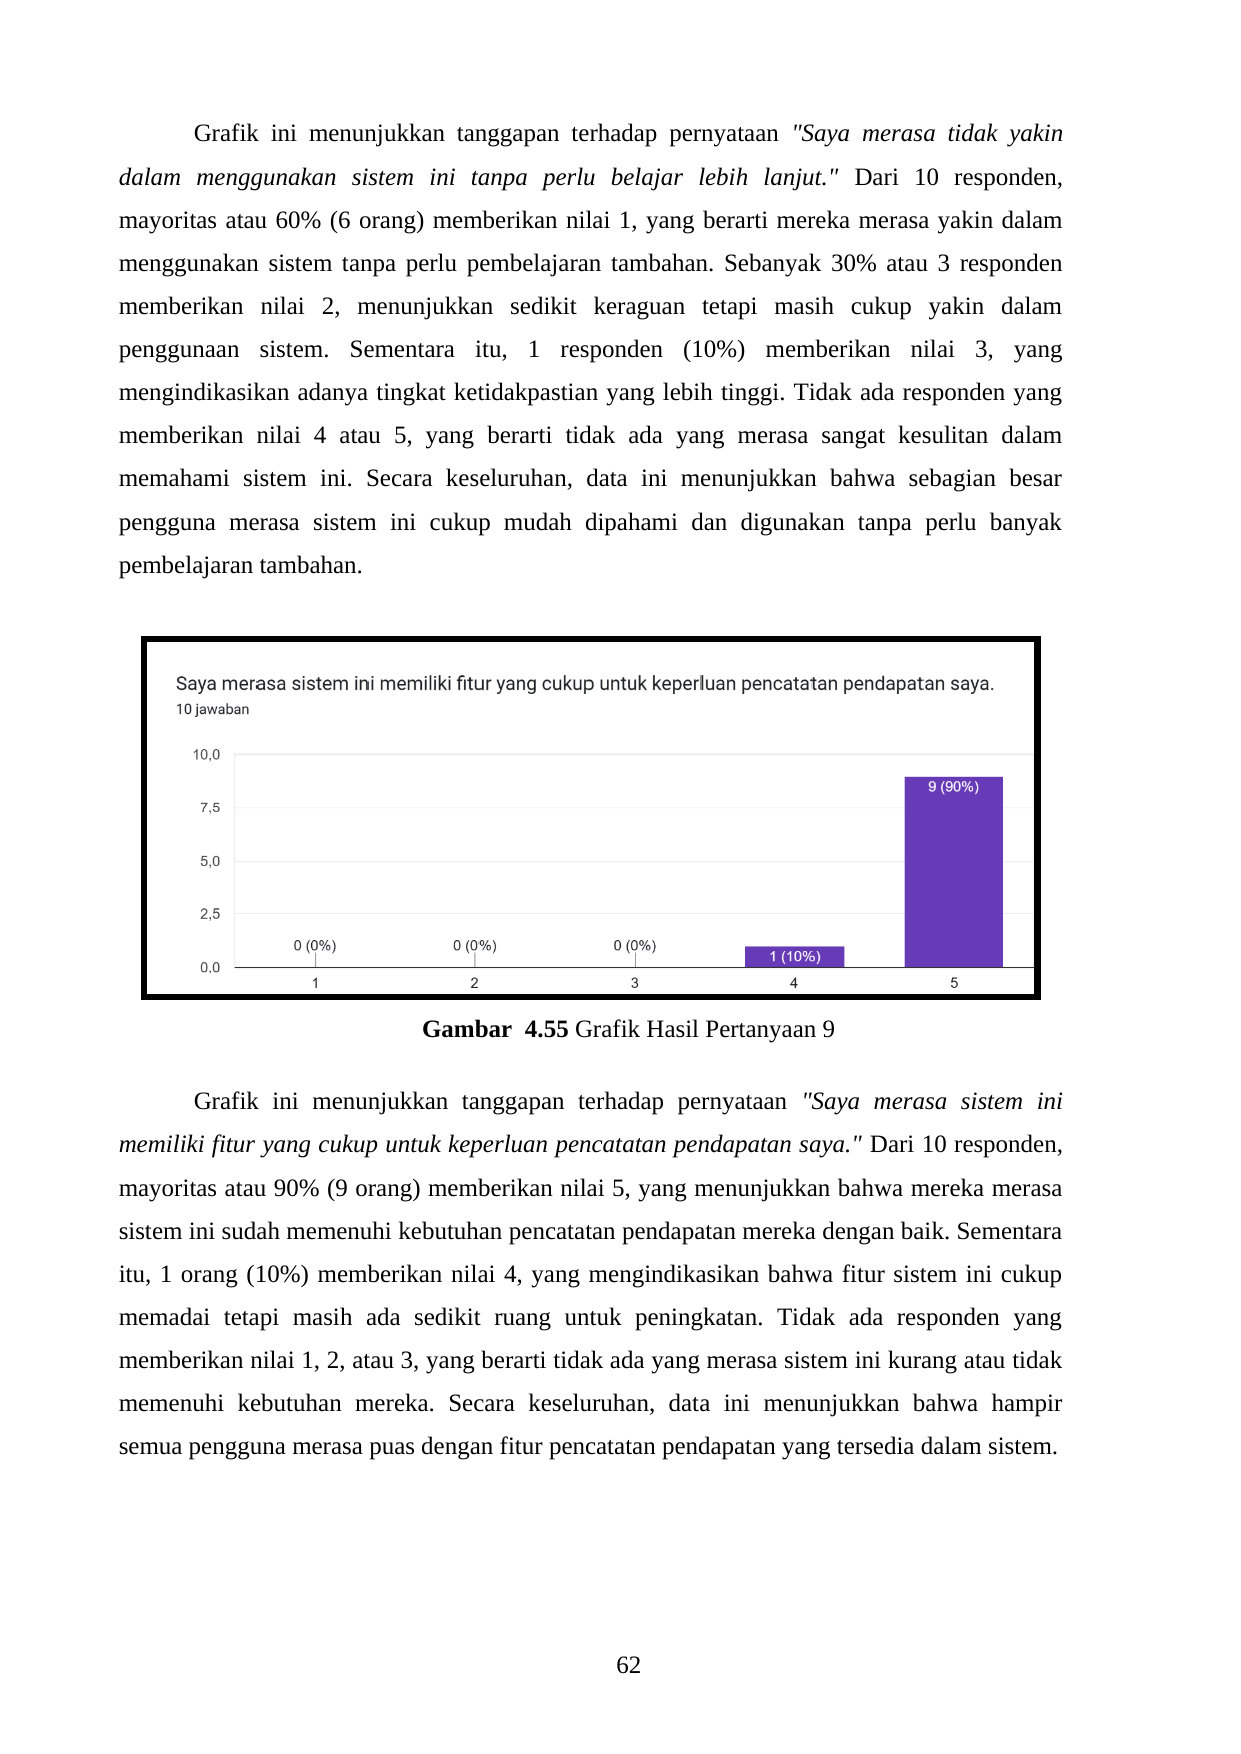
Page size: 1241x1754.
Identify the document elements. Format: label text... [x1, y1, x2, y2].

picture [147, 642, 1034, 994]
text Grafik ini menunjukkan tanggapan terhadap pernyataan "Saya merasa sistem ini memiliki fitur yang cukup untuk keperluan pencatatan pendapatan saya." Dari 10 responden, mayoritas atau 90% (9 orang) memberikan nilai 5, yang menunjukkan bahwa mereka merasa sistem ini sudah memenuhi kebutuhan pencatatan pendapatan mereka dengan baik. Sementara itu, 1 orang (10%) memberikan nilai 4, yang mengindikasikan bahwa fitur sistem ini cukup memadai tetapi masih ada sedikit ruang untuk peningkatan. Tidak ada responden yang memberikan nilai 1, 2, atau 3, yang berarti tidak ada yang merasa sistem ini kurang atau tidak memenuhi kebutuhan mereka. Secara keseluruhan, data ini menunjukkan bahwa hampir semua pengguna merasa puas dengan fitur pencatatan pendapatan yang tersedia dalam sistem. [118, 1086, 1063, 1460]
text Grafik ini menunjukkan tanggapan terhadap pernyataan "Saya merasa tidak yakin dalam menggunakan sistem ini tanpa perlu belajar lebih lanjut." Dari 10 responden, mayoritas atau 60% (6 orang) memberikan nilai 1, yang berarti mereka merasa yakin dalam menggunakan sistem tanpa perlu pembelajaran tambahan. Sebanyak 30% atau 3 responden memberikan nilai 2, menunjukkan sedikit keraguan tetapi masih cukup yakin dalam penggunaan sistem. Sementara itu, 1 responden (10%) memberikan nilai 3, yang mengindikasikan adanya tingkat ketidakpastian yang lebih tinggi. Tidak ada responden yang memberikan nilai 4 atau 5, yang berarti tidak ada yang merasa sangat kesulitan dalam memahami sistem ini. Secara keseluruhan, data ini menunjukkan bahwa sebagian besar pengguna merasa sistem ini cukup mudah dipahami dan digunakan tanpa perlu banyak pembelajaran tambahan. [118, 118, 1063, 578]
